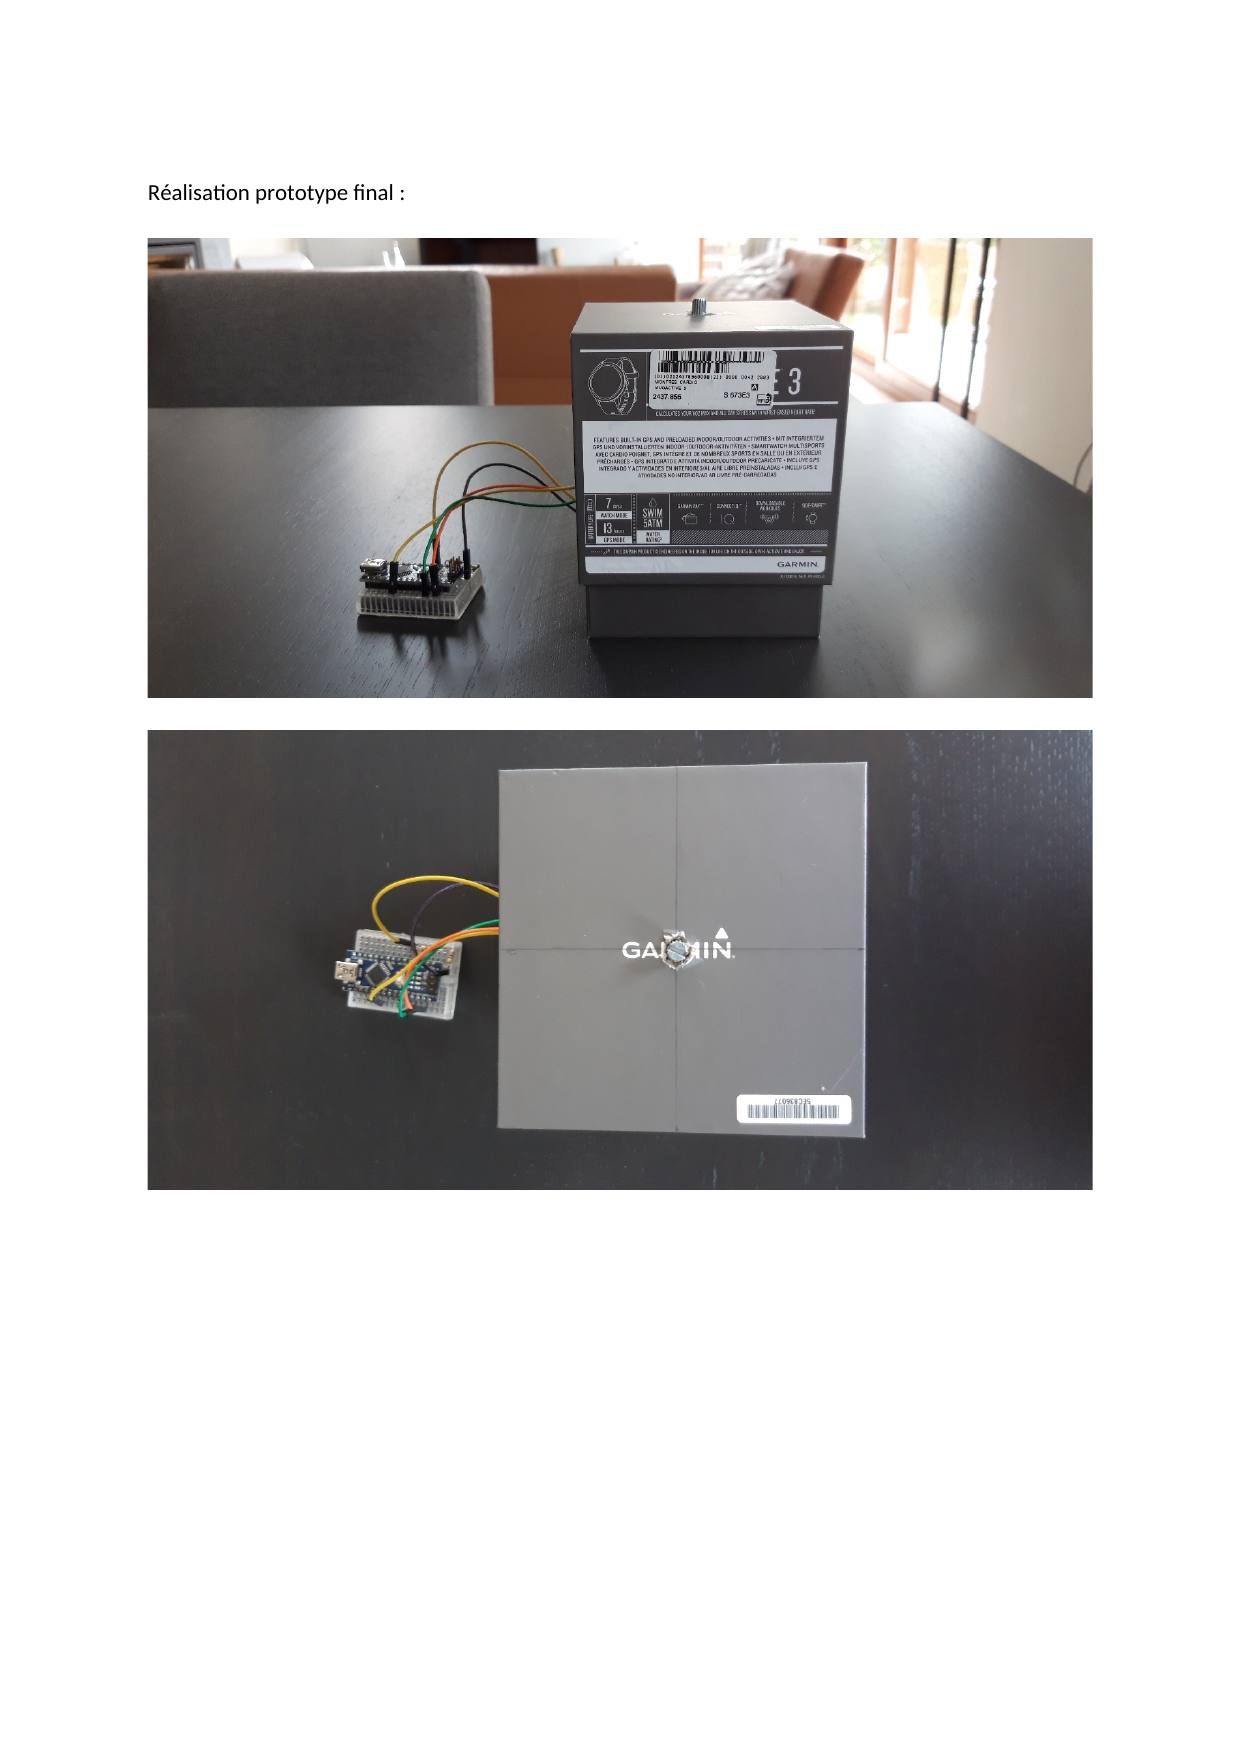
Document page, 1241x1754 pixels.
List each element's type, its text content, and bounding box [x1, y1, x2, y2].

text Réalisation prototype final : [148, 178, 1093, 206]
picture [147, 730, 1093, 1190]
picture [147, 238, 1093, 698]
